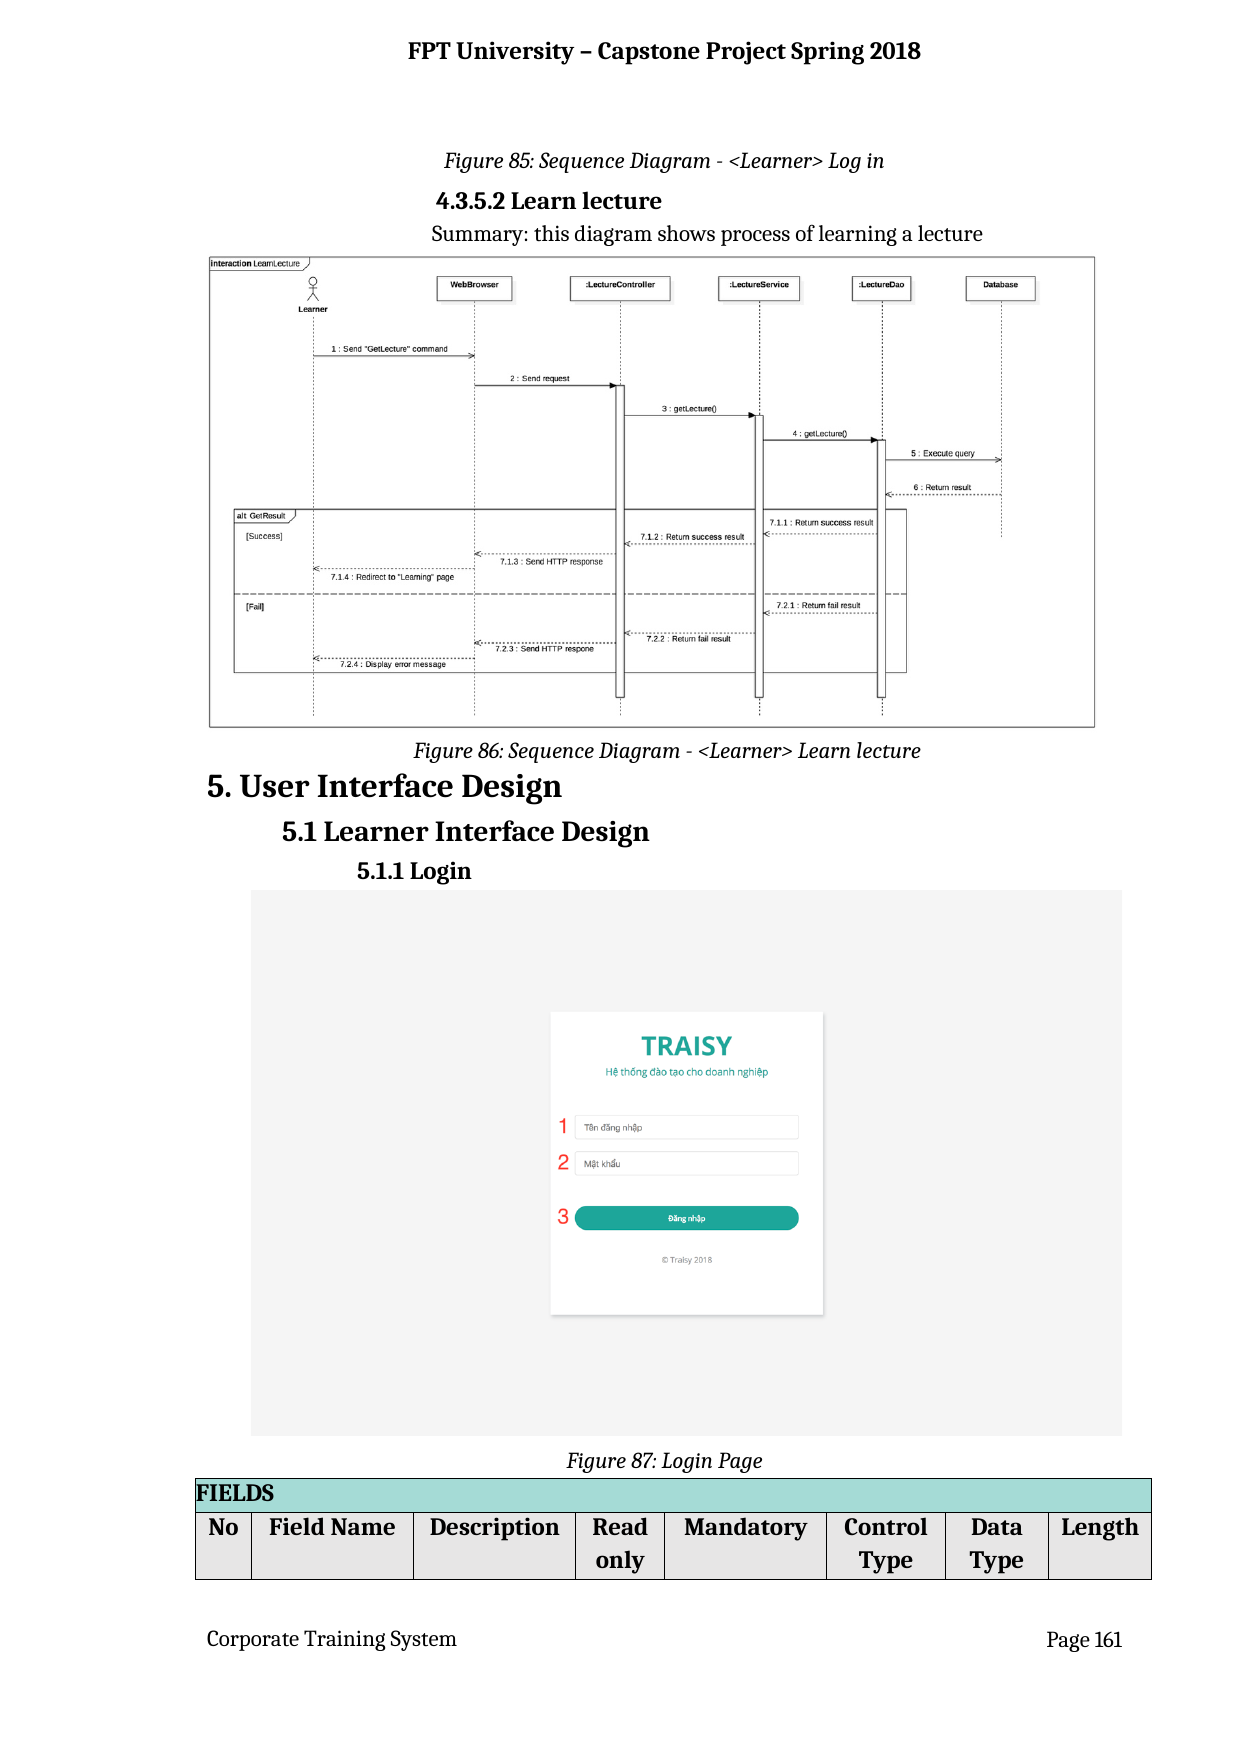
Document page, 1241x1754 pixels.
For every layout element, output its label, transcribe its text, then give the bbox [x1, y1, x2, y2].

subtitle 4.3.5.2 Learn lecture [436, 187, 1124, 216]
subtitle 5.1.1 Login [357, 857, 1124, 885]
text Figure 86: Sequence Diagram - <Learner> Learn lecture [207, 737, 1122, 764]
picture [206, 251, 1122, 734]
picture [250, 890, 1123, 1436]
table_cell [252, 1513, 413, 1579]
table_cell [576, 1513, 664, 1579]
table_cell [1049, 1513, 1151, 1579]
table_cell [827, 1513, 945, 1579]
subtitle 5.1 Learner Interface Design [282, 815, 1124, 848]
text Summary: this diagram shows process of learning a lecture [432, 221, 1122, 248]
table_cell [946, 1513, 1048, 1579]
subtitle 5. User Interface Design [207, 768, 1124, 806]
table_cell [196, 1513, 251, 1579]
text Figure 85: Sequence Diagram - <Learner> Log in [207, 148, 1122, 174]
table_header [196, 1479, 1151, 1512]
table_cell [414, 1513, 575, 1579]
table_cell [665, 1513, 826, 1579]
